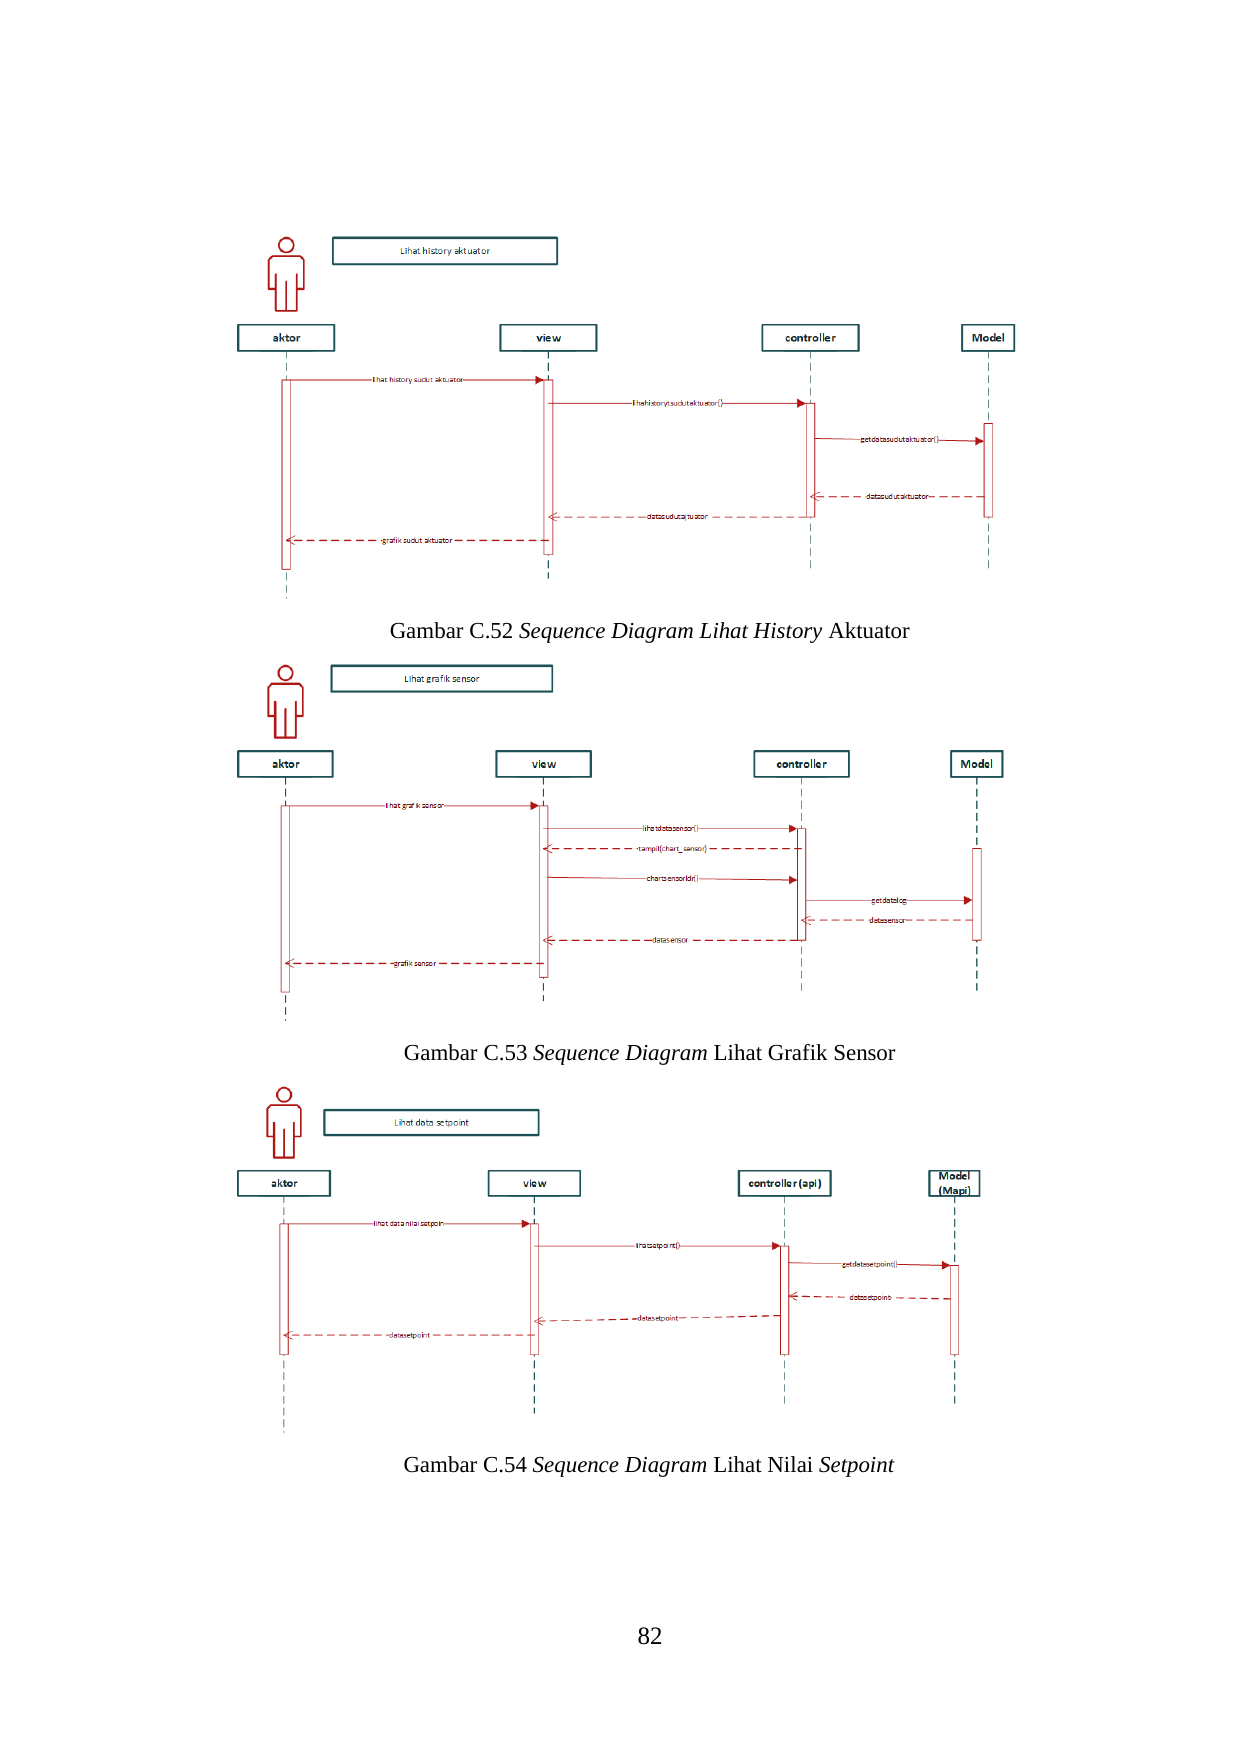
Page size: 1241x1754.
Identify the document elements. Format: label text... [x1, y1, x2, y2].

picture [236, 1086, 981, 1433]
picture [236, 236, 1016, 599]
picture [236, 664, 1004, 1021]
